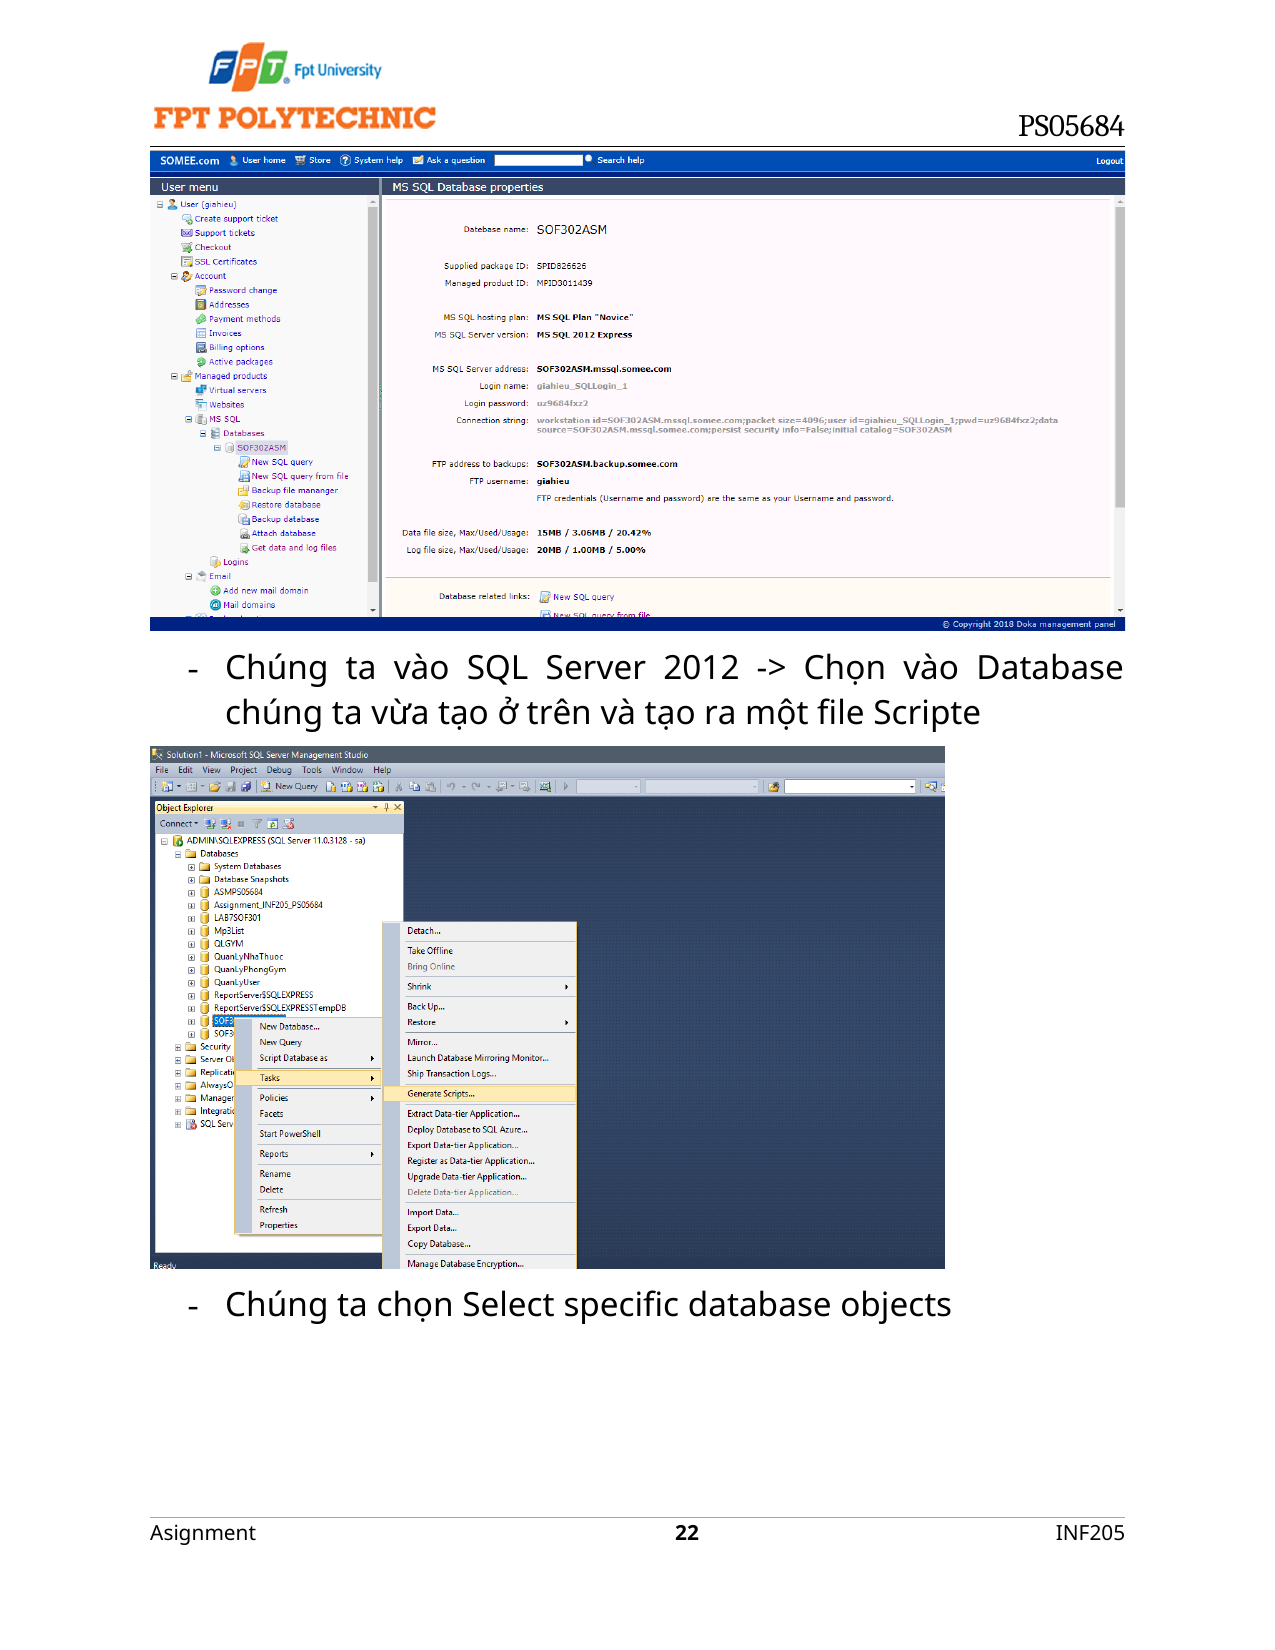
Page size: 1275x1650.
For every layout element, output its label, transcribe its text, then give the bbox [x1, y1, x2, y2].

list Chúng ta chọn Select specific database objects [187, 1281, 1125, 1326]
list Chúng ta vào SQL Server 2012 -> Chọn vào Database chúng ta vừa tạo ở trên và tạo ra một file Scripte [187, 643, 1125, 734]
picture [150, 746, 945, 1269]
picture [150, 37, 443, 137]
picture [150, 150, 1125, 631]
